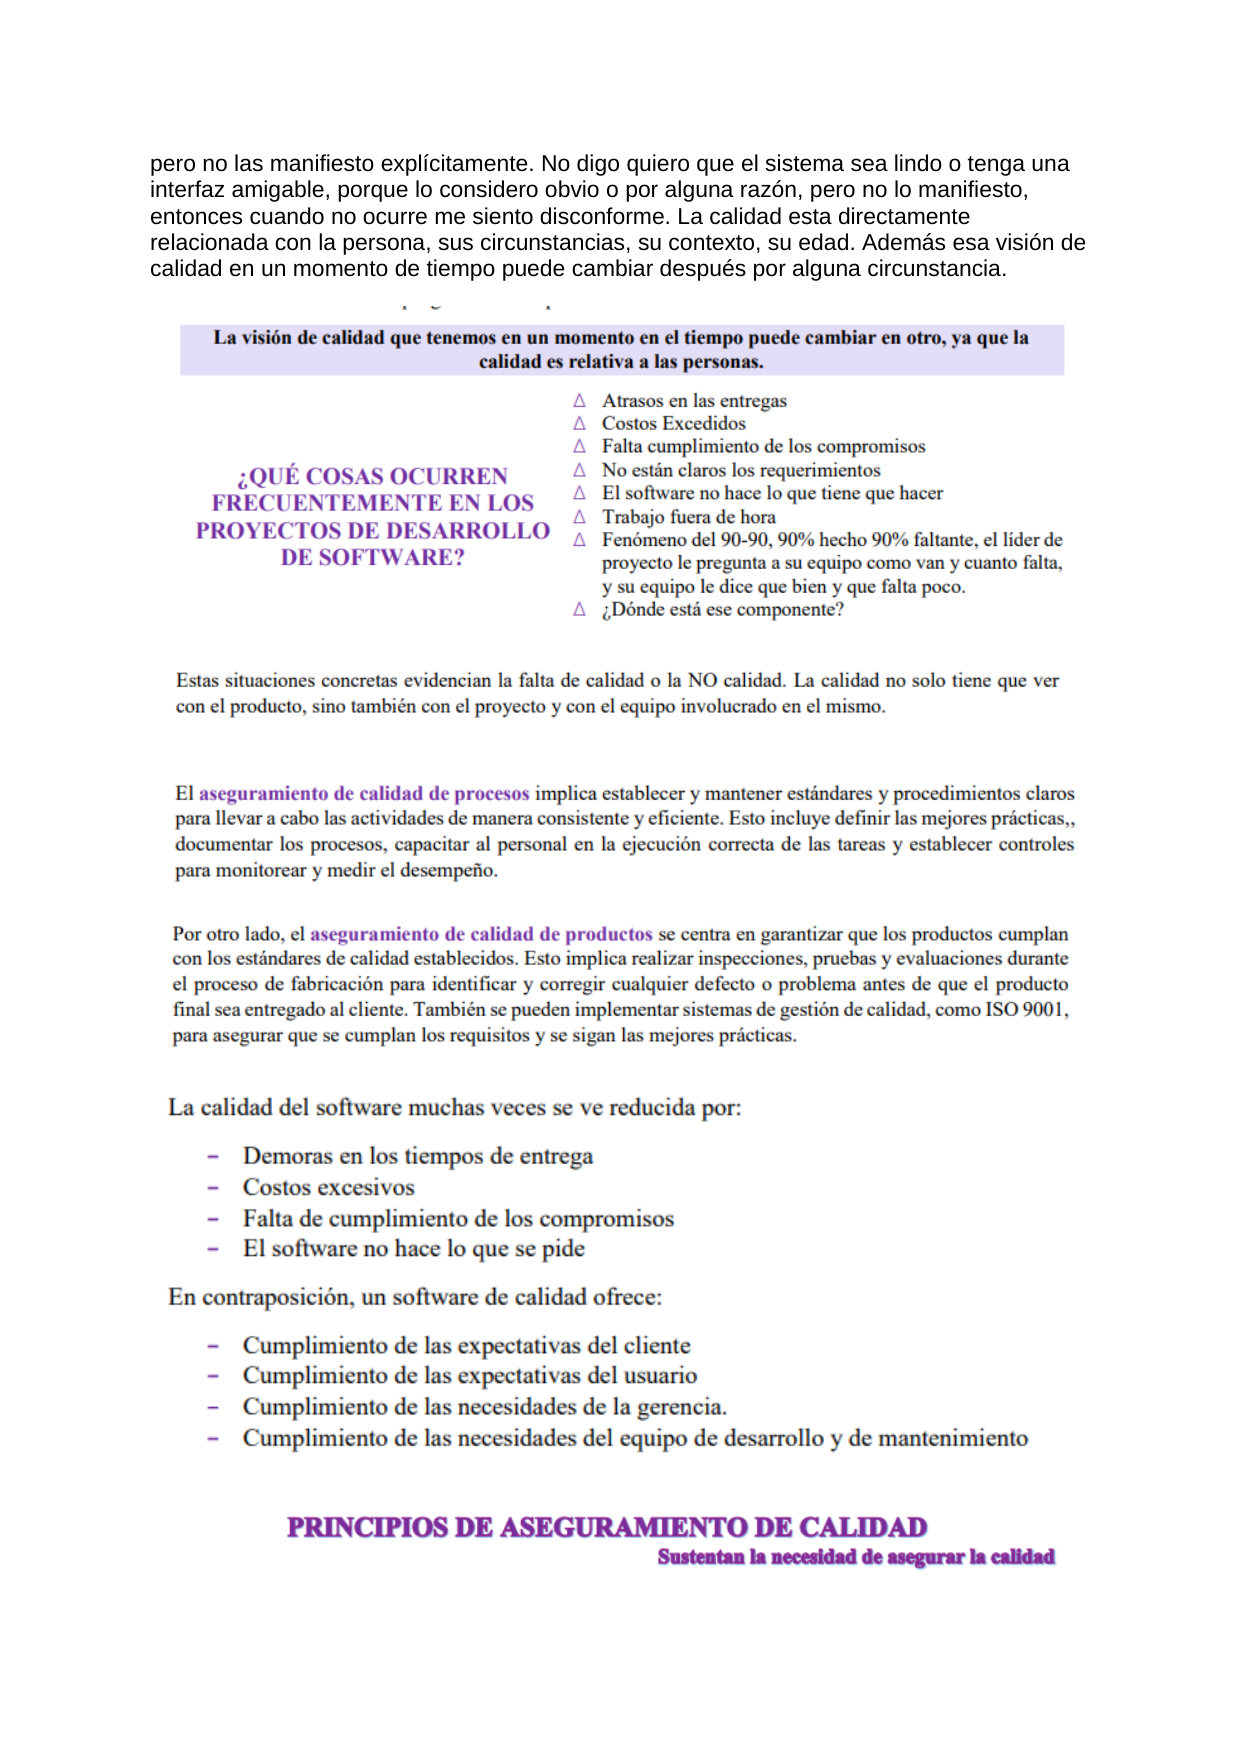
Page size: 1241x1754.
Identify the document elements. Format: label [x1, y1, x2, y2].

picture [150, 1081, 1049, 1465]
picture [150, 915, 1091, 1057]
picture [150, 1489, 1091, 1586]
picture [150, 765, 1091, 891]
picture [150, 306, 1091, 636]
picture [150, 661, 1091, 741]
text [150, 150, 1090, 282]
